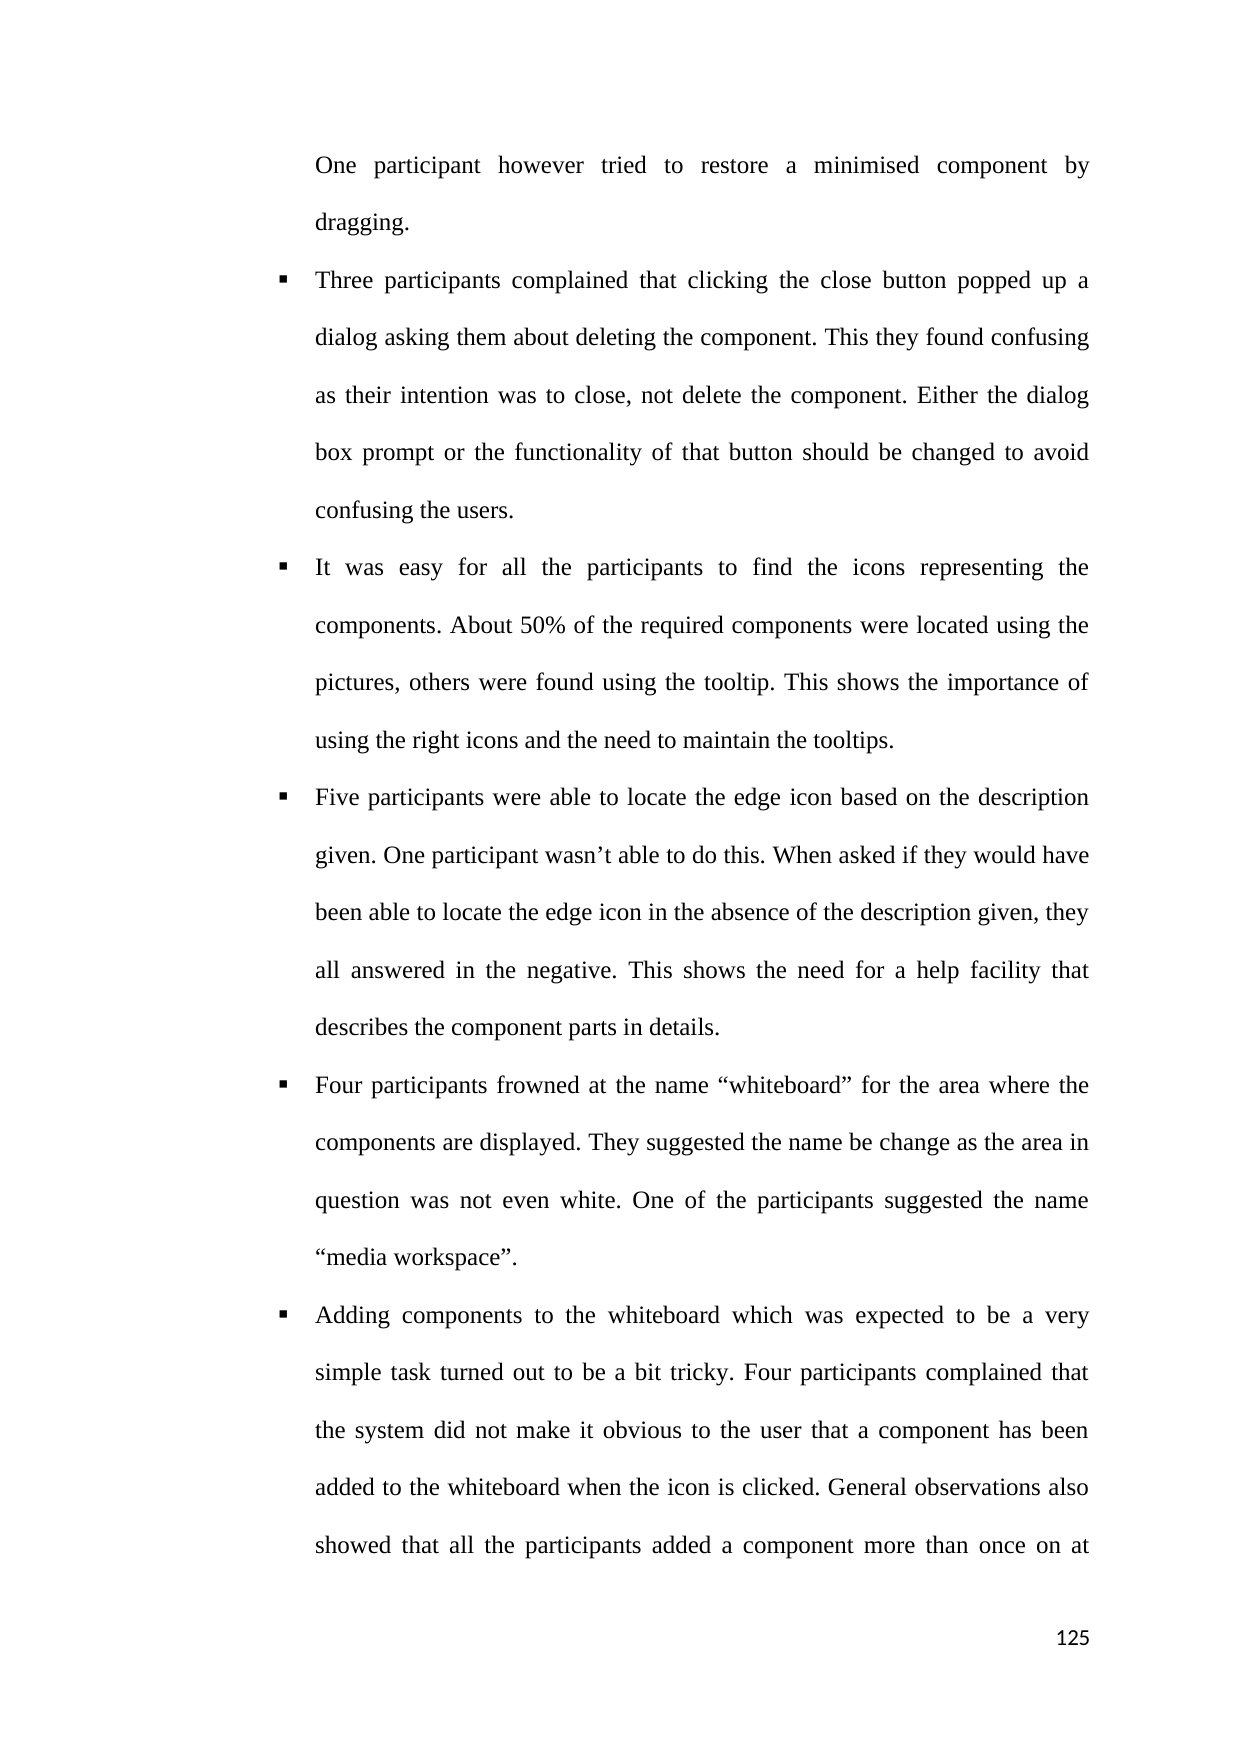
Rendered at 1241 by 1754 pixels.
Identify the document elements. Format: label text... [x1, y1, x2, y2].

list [277, 150, 1090, 236]
list Four participants frowned at the name “whiteboard” for the area where the components are displayed. They suggested the name be change as the area in question was not even white. One of the participants suggested the name “media workspace”. [277, 1070, 1090, 1271]
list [277, 1300, 1090, 1559]
list It was easy for all the participants to find the icons representing the components. About 50% of the required components were located using the pictures, others were found using the tooltip. This shows the importance of using the right icons and the need to maintain the tooltips. [277, 552, 1090, 754]
list Five participants were able to locate the edge icon based on the description given. One participant wasn’t able to do this. When asked if they would have been able to locate the edge icon in the absence of the description given, they all answered in the negative. This shows the need for a help facility that describes the component parts in details. [277, 782, 1090, 1041]
list Three participants complained that clicking the close button popped up a dialog asking them about deleting the component. This they found confusing as their intention was to close, not delete the component. Either the dialog box prompt or the functionality of that button should be changed to avoid confusing the users. [277, 265, 1090, 524]
